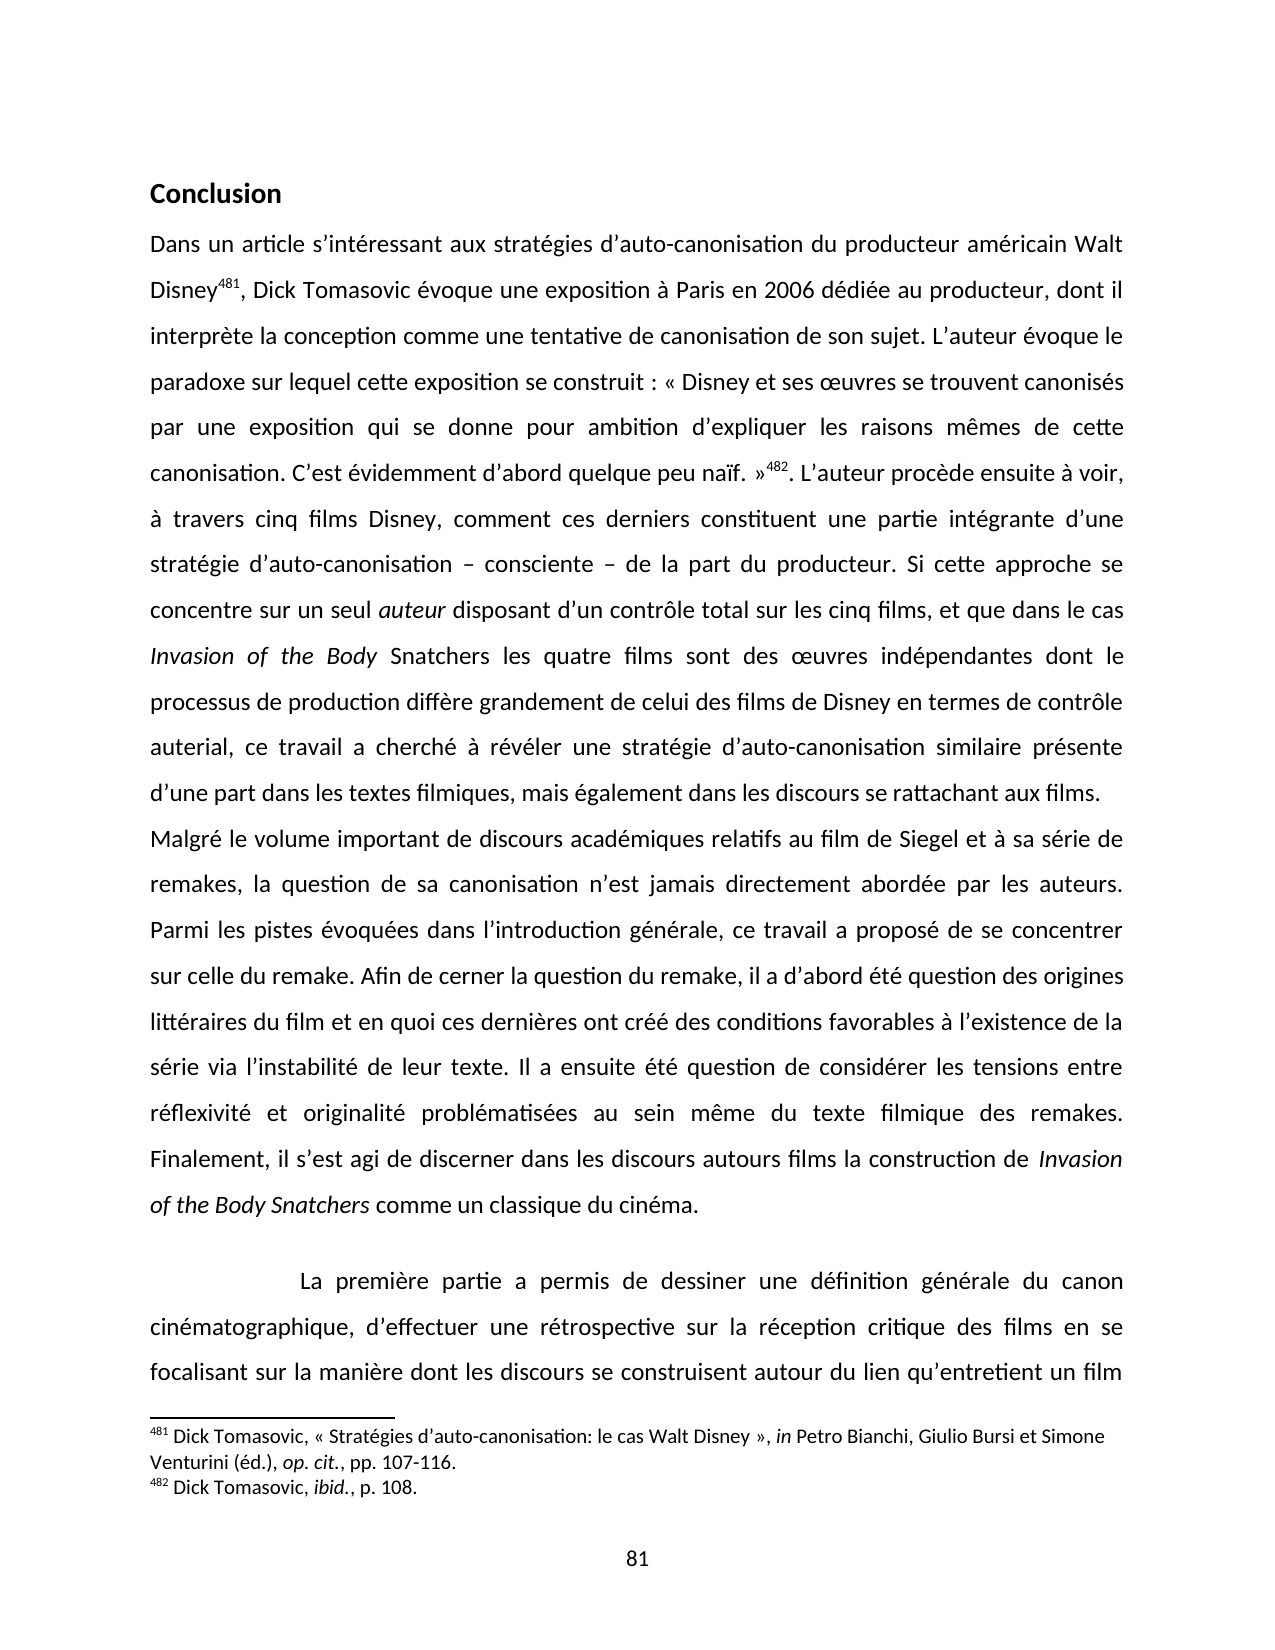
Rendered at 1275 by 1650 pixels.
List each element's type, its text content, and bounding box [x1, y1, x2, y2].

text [150, 1265, 1125, 1387]
text Malgré le volume important de discours académiques relatifs au film de Siegel et à sa série de remakes, la question de sa canonisation n’est jamais directement abordée par les auteurs. Parmi les pistes évoquées dans l’introduction générale, ce travail a proposé de se concentrer sur celle du remake. Afin de cerner la question du remake, il a d’abord été question des origines littéraires du film et en quoi ces dernières ont créé des conditions favorables à l’existence de la série via l’instabilité de leur texte. Il a ensuite été question de considérer les tensions entre réflexivité et originalité problématisées au sein même du texte filmique des remakes. Finalement, il s’est agi de discerner dans les discours autours films la construction de Invasion of the Body Snatchers comme un classique du cinéma. [150, 823, 1125, 1219]
text Dans un article s’intéressant aux stratégies d’auto-canonisation du producteur américain Walt Disney, Dick Tomasovic évoque une exposition à Paris en 2006 dédiée au producteur, dont il interprète la conception comme une tentative de canonisation de son sujet. L’auteur évoque le paradoxe sur lequel cette exposition se construit : « Disney et ses œuvres se trouvent canonisés par une exposition qui se donne pour ambition d’expliquer les raisons mêmes de cette canonisation. C’est évidemment d’abord quelque peu naïf. ». L’auteur procède ensuite à voir, à travers cinq films Disney, comment ces derniers constituent une partie intégrante d’une stratégie d’auto-canonisation – consciente – de la part du producteur. Si cette approche se concentre sur un seul auteur disposant d’un contrôle total sur les cinq films, et que dans le cas Invasion of the Body Snatchers les quatre films sont des œuvres indépendantes dont le processus de production diffère grandement de celui des films de Disney en termes de contrôle auterial, ce travail a cherché à révéler une stratégie d’auto-canonisation similaire présente d’une part dans les textes filmiques, mais également dans les discours se rattachant aux films. [150, 228, 1125, 808]
subtitle Conclusion [150, 175, 1125, 211]
